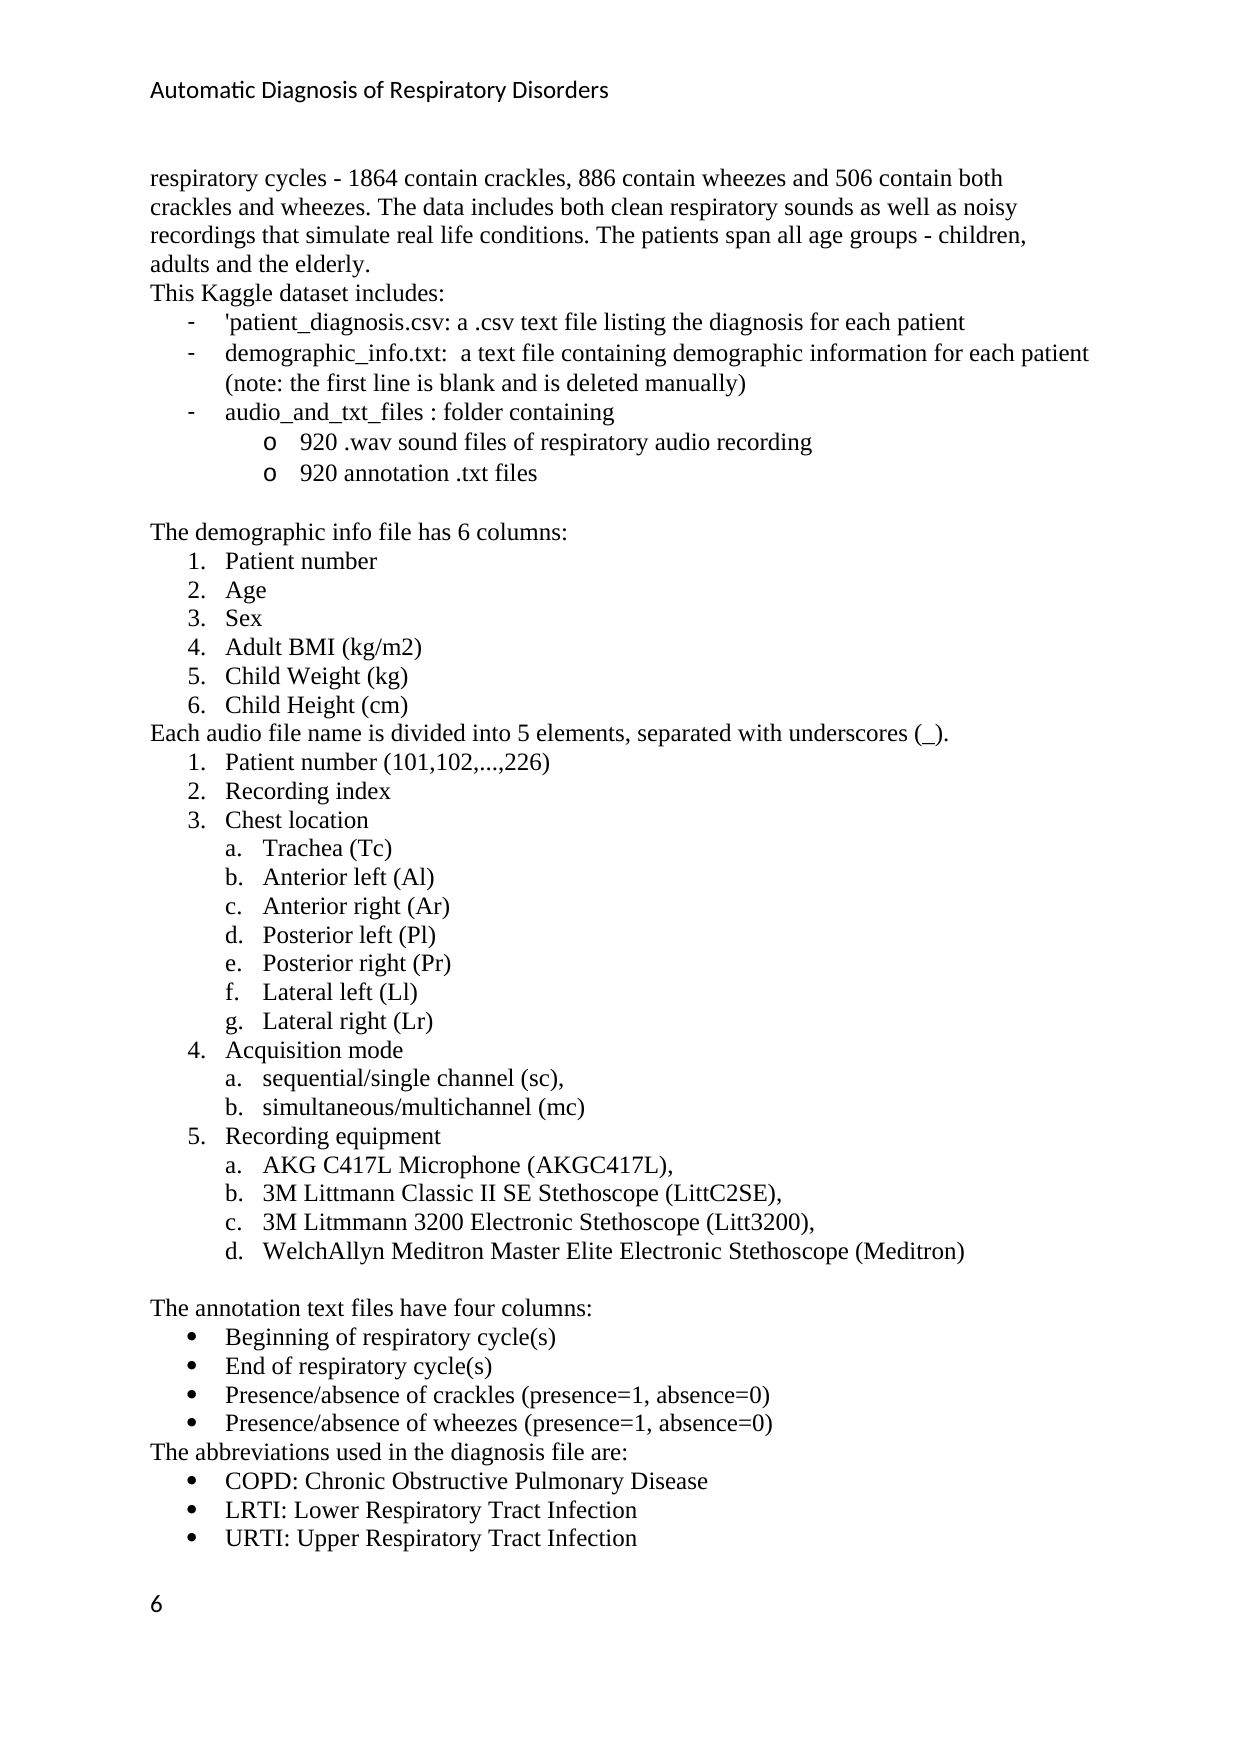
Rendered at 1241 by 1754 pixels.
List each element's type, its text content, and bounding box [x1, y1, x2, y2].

list Posterior right (Pr) [225, 948, 1090, 977]
list Lateral left (Ll) [225, 977, 1090, 1006]
list 920 .wav sound files of respiratory audio recording [262, 427, 1090, 458]
list Lateral right (Lr) [225, 1006, 1090, 1035]
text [150, 163, 1090, 278]
list 3M Littmann Classic II SE Stethoscope (LittC2SE), [225, 1178, 1090, 1207]
list 'patient_diagnosis.csv: a .csv text file listing the diagnosis for each patient [187, 307, 1090, 337]
list Presence/absence of wheezes (presence=1, absence=0) [187, 1408, 1090, 1437]
list Acquisition mode [187, 1035, 1090, 1063]
text This Kaggle dataset includes: [150, 278, 1090, 307]
list Sex [187, 603, 1090, 632]
list COPD: Chronic Obstructive Pulmonary Disease [187, 1466, 1090, 1495]
list URTI: Upper Respiratory Tract Infection [187, 1523, 1090, 1552]
list demographic_info.txt: a text file containing demographic information for each patient (note: the first line is blank and is deleted manually) [187, 337, 1090, 396]
list 920 annotation .txt files [262, 458, 1090, 488]
list Anterior left (Al) [225, 862, 1090, 891]
list audio_and_txt_files : folder containing [187, 396, 1090, 427]
list Recording equipment [187, 1121, 1090, 1150]
list Age [187, 575, 1090, 603]
list Patient number [187, 546, 1090, 575]
list Beginning of respiratory cycle(s) [187, 1322, 1090, 1351]
list Trachea (Tc) [225, 833, 1090, 862]
list sequential/single channel (sc), [225, 1063, 1090, 1092]
list Anterior right (Ar) [225, 891, 1090, 920]
list simultaneous/multichannel (mc) [225, 1092, 1090, 1121]
list Child Weight (kg) [187, 661, 1090, 690]
list Posterior left (Pl) [225, 920, 1090, 948]
list Presence/absence of crackles (presence=1, absence=0) [187, 1380, 1090, 1408]
list Adult BMI (kg/m2) [187, 632, 1090, 661]
list Recording index [187, 776, 1090, 805]
list 3M Litmmann 3200 Electronic Stethoscope (Litt3200), [225, 1207, 1090, 1236]
text The abbreviations used in the diagnosis file are: [150, 1437, 1090, 1466]
list WelchAllyn Meditron Master Elite Electronic Stethoscope (Meditron) [225, 1236, 1090, 1265]
list Chest location [187, 805, 1090, 833]
text Each audio file name is divided into 5 elements, separated with underscores (_). [150, 718, 1090, 747]
list Child Height (cm) [187, 690, 1090, 718]
list Patient number (101,102,...,226) [187, 747, 1090, 776]
text The annotation text files have four columns: [150, 1293, 1090, 1322]
text The demographic info file has 6 columns: [150, 517, 1090, 546]
list LRTI: Lower Respiratory Tract Infection [187, 1495, 1090, 1523]
list AKG C417L Microphone (AKGC417L), [225, 1150, 1090, 1178]
list End of respiratory cycle(s) [187, 1351, 1090, 1380]
